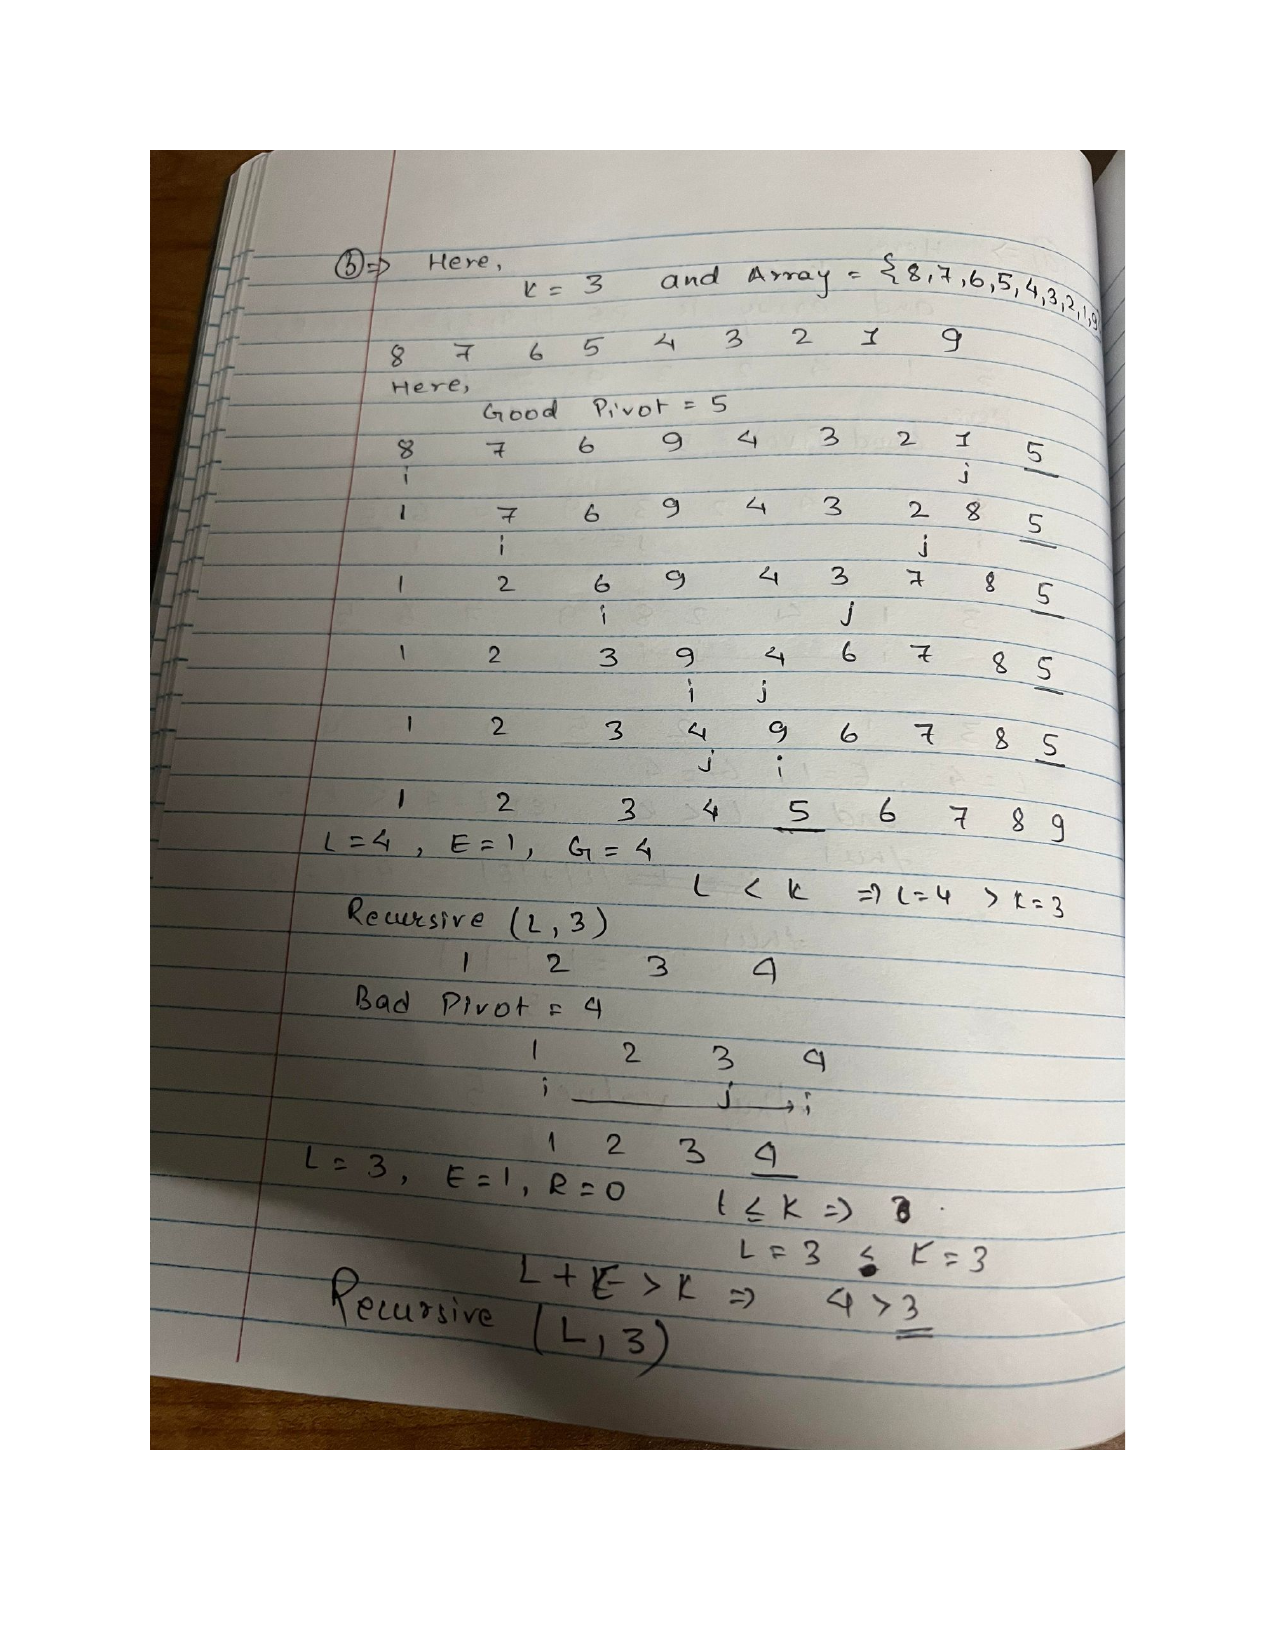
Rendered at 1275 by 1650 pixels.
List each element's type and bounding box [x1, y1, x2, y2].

picture [150, 150, 1125, 1450]
